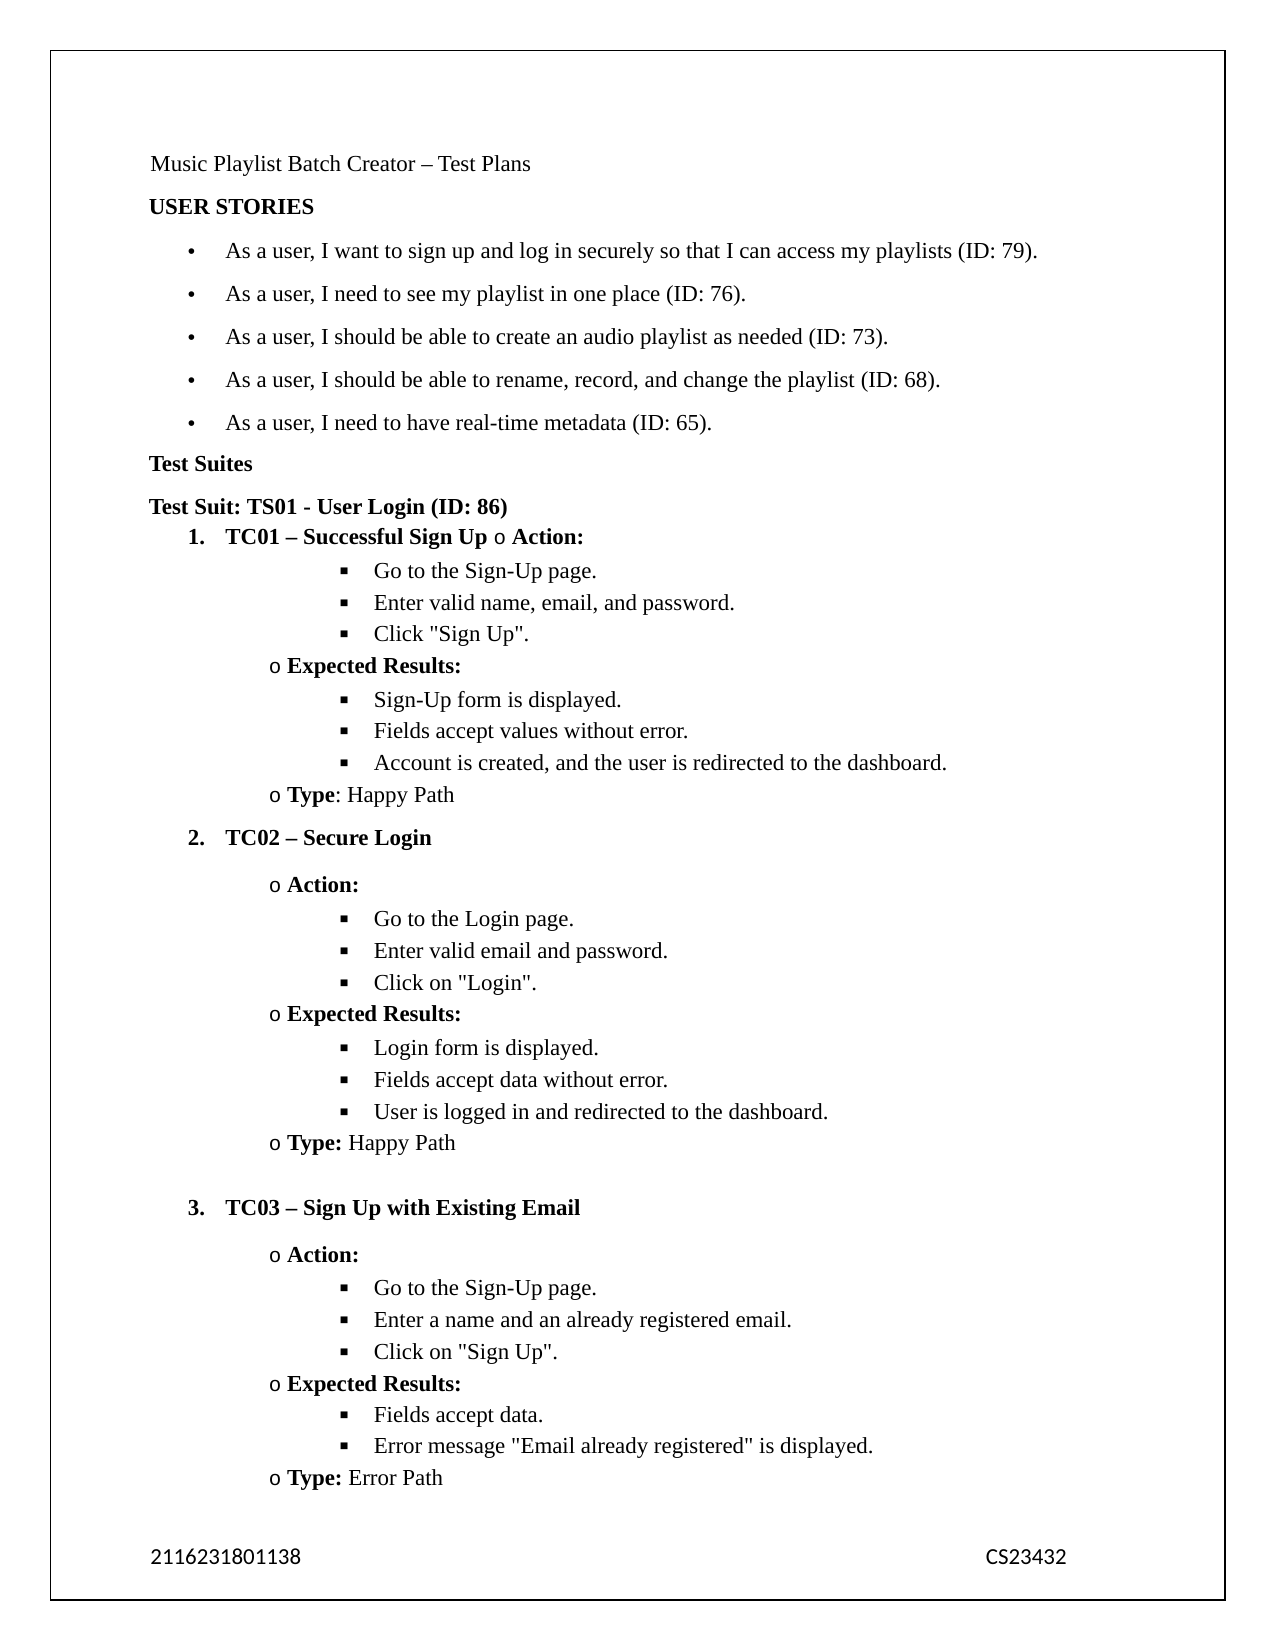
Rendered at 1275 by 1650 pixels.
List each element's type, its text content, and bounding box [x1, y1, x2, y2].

list Enter a name and an already registered email. [336, 1306, 1128, 1333]
list Go to the Login page. [336, 905, 1128, 931]
list TC01 – Successful Sign Up o Action: [188, 523, 1064, 550]
list Error message "Email already registered" is displayed. [336, 1433, 1128, 1459]
list Enter valid email and password. [336, 937, 1128, 963]
text Music Playlist Batch Creator – Test Plans [150, 150, 1128, 176]
list Click on "Login". [336, 969, 1128, 995]
text o Type: Error Path [268, 1464, 1128, 1492]
text o Action: [268, 871, 1064, 899]
list Fields accept data. [336, 1401, 1128, 1427]
list TC03 – Sign Up with Existing Email [188, 1194, 1064, 1220]
text o Expected Results: [268, 652, 1064, 680]
list As a user, I should be able to create an audio playlist as needed (ID: 73). [188, 323, 1128, 349]
list Enter valid name, email, and password. [336, 588, 1128, 615]
text o Action: [268, 1241, 1064, 1268]
list Sign-Up form is displayed. [336, 686, 1128, 712]
text o Expected Results: [268, 1000, 1064, 1028]
list Account is created, and the user is redirected to the dashboard. [336, 749, 1128, 776]
list TC02 – Secure Login [188, 824, 1064, 851]
list Login form is displayed. [336, 1034, 1128, 1061]
list As a user, I should be able to rename, record, and change the playlist (ID: 68). [188, 366, 1128, 392]
list As a user, I need to have real-time metadata (ID: 65). [188, 409, 1128, 435]
list Fields accept data without error. [336, 1066, 1128, 1092]
list User is logged in and redirected to the dashboard. [336, 1098, 1128, 1124]
list Go to the Sign-Up page. [336, 1274, 1128, 1301]
list As a user, I need to see my playlist in one place (ID: 76). [188, 280, 1128, 306]
list Click on "Sign Up". [336, 1338, 1128, 1364]
text USER STORIES [148, 193, 1064, 219]
list Click "Sign Up". [336, 620, 1128, 647]
list Go to the Sign-Up page. [336, 557, 1128, 583]
list As a user, I want to sign up and log in securely so that I can access my playlists (ID: 79). [188, 237, 1128, 263]
text Test Suit: TS01 - User Login (ID: 86) [148, 493, 1064, 519]
text o Expected Results: [268, 1370, 1064, 1397]
text Test Suites [148, 450, 1064, 477]
text o Type: Happy Path [268, 1129, 1128, 1157]
list Fields accept values without error. [336, 718, 1128, 744]
text o Type: Happy Path [268, 781, 1128, 809]
